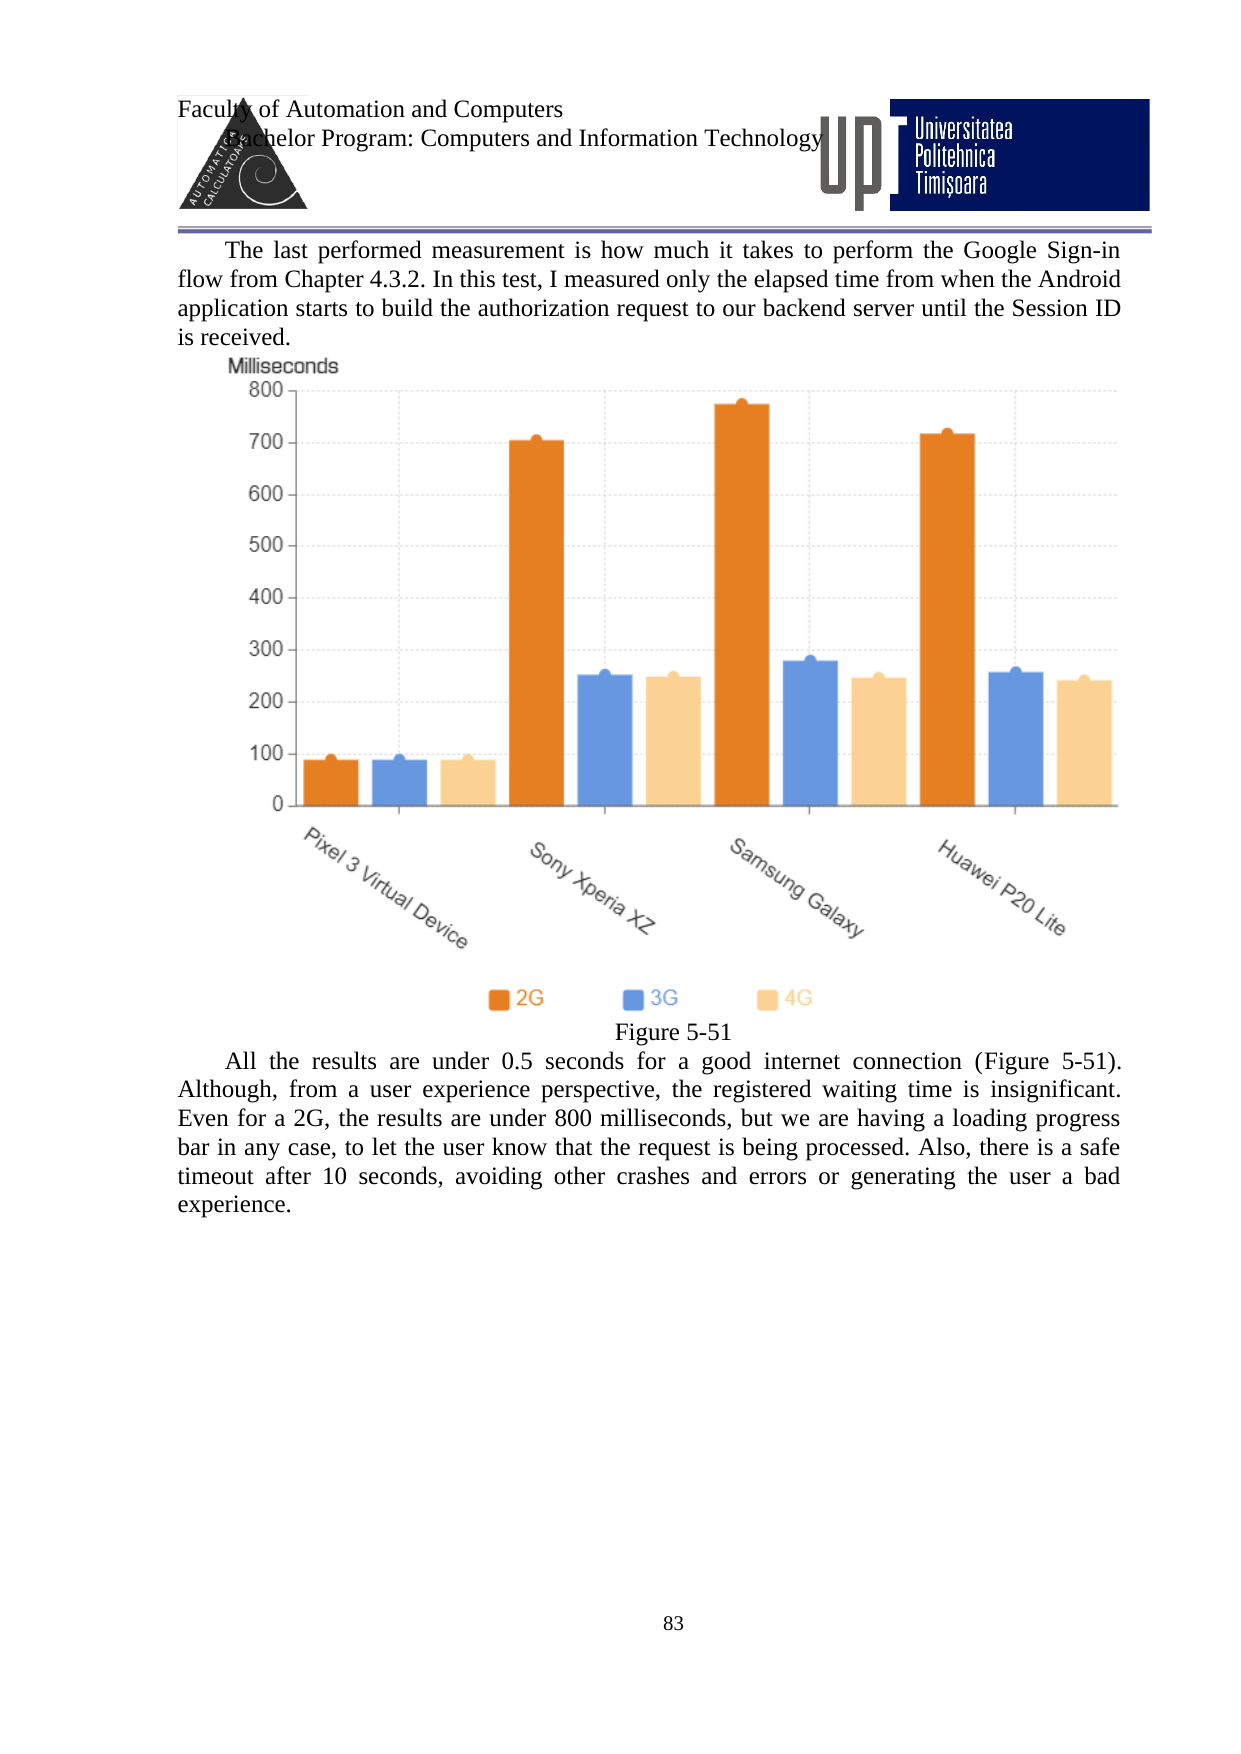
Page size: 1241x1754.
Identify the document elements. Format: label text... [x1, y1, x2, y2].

picture [1122, 225, 1153, 234]
picture [224, 350, 1170, 1017]
picture [820, 99, 1150, 211]
picture [177, 95, 309, 207]
text The last performed measurement is how much it takes to perform the Google Sign-in flow from Chapter 4.3.2. In this test, I measured only the elapsed time from when the Android application starts to build the authorization request to our backend server until the Session ID is received. [177, 207, 1122, 351]
